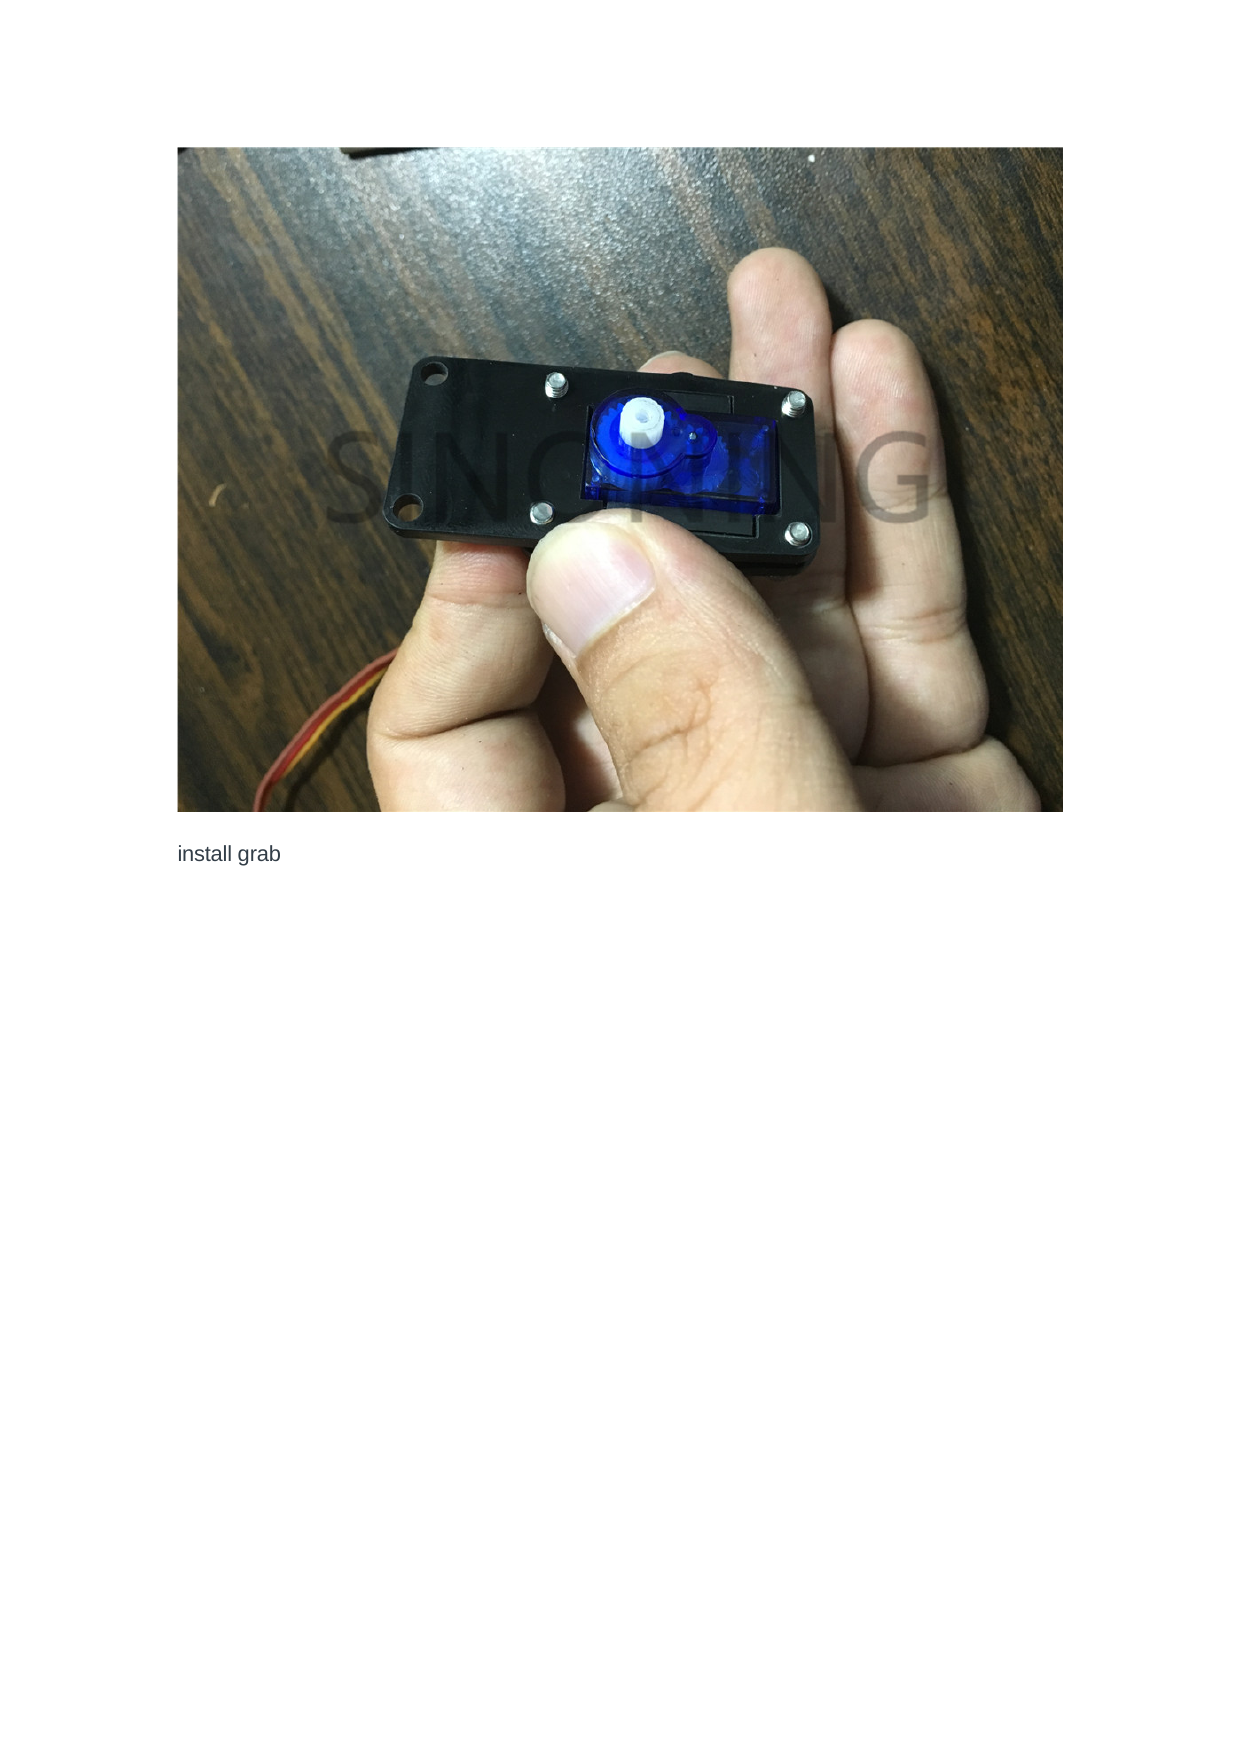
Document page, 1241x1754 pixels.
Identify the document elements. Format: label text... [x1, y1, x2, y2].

picture [177, 147, 1063, 812]
text install grab [177, 841, 1063, 866]
